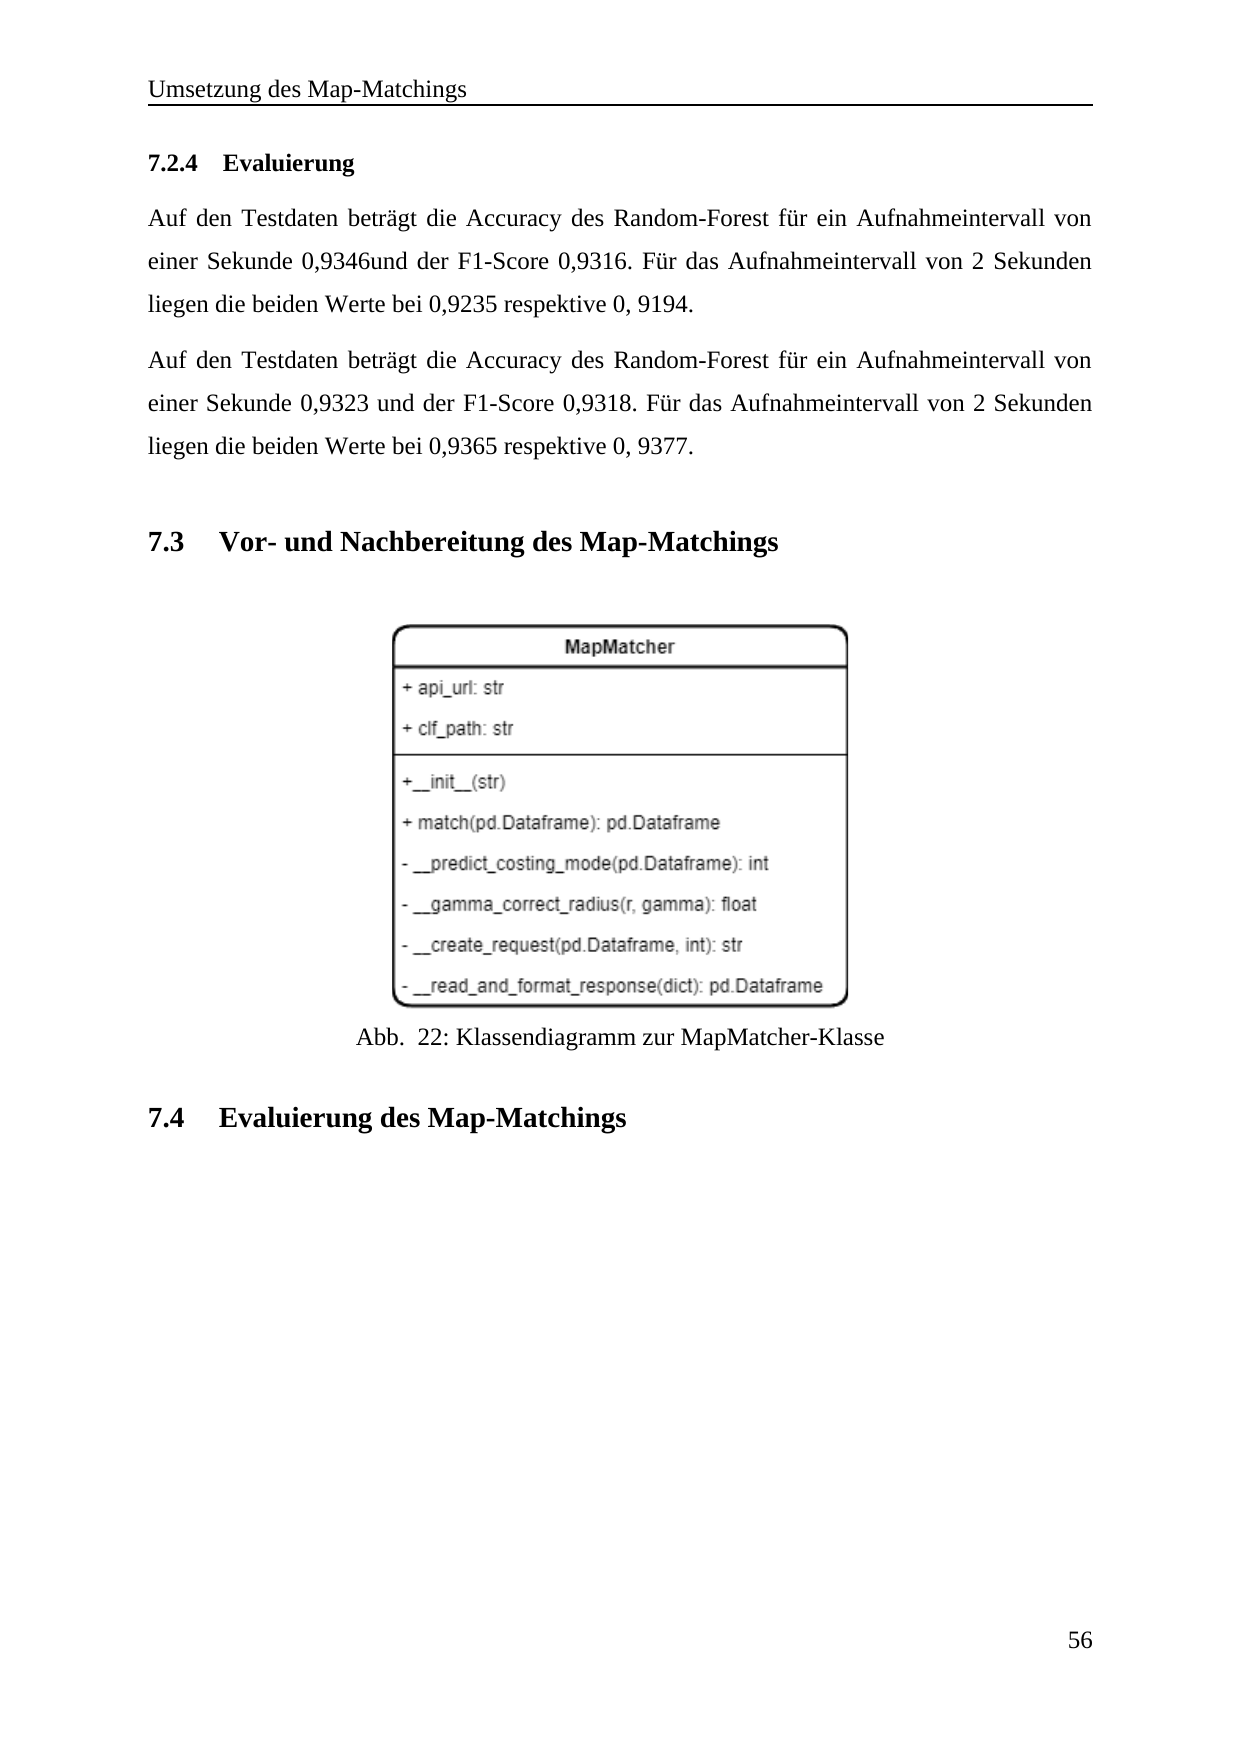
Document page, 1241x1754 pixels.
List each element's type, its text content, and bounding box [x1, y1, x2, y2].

subtitle Evaluierung des Map-Matchings [148, 1100, 1093, 1134]
subtitle Evaluierung [148, 148, 1093, 176]
text Auf den Testdaten beträgt die Accuracy des Random-Forest für ein Aufnahmeintervall von einer Sekunde 0,9323 und der F1-Score 0,9318. Für das Aufnahmeintervall von 2 Sekunden liegen die beiden Werte bei 0,9365 respektive 0, 9377. [148, 345, 1093, 460]
text Abb. 22: Klassendiagramm zur MapMatcher-Klasse [148, 1022, 1093, 1050]
picture [392, 624, 849, 1010]
text Auf den Testdaten beträgt die Accuracy des Random-Forest für ein Aufnahmeintervall von einer Sekunde 0,9346und der F1-Score 0,9316. Für das Aufnahmeintervall von 2 Sekunden liegen die beiden Werte bei 0,9235 respektive 0, 9194. [148, 203, 1093, 318]
subtitle Vor- und Nachbereitung des Map-Matchings [148, 524, 1093, 558]
